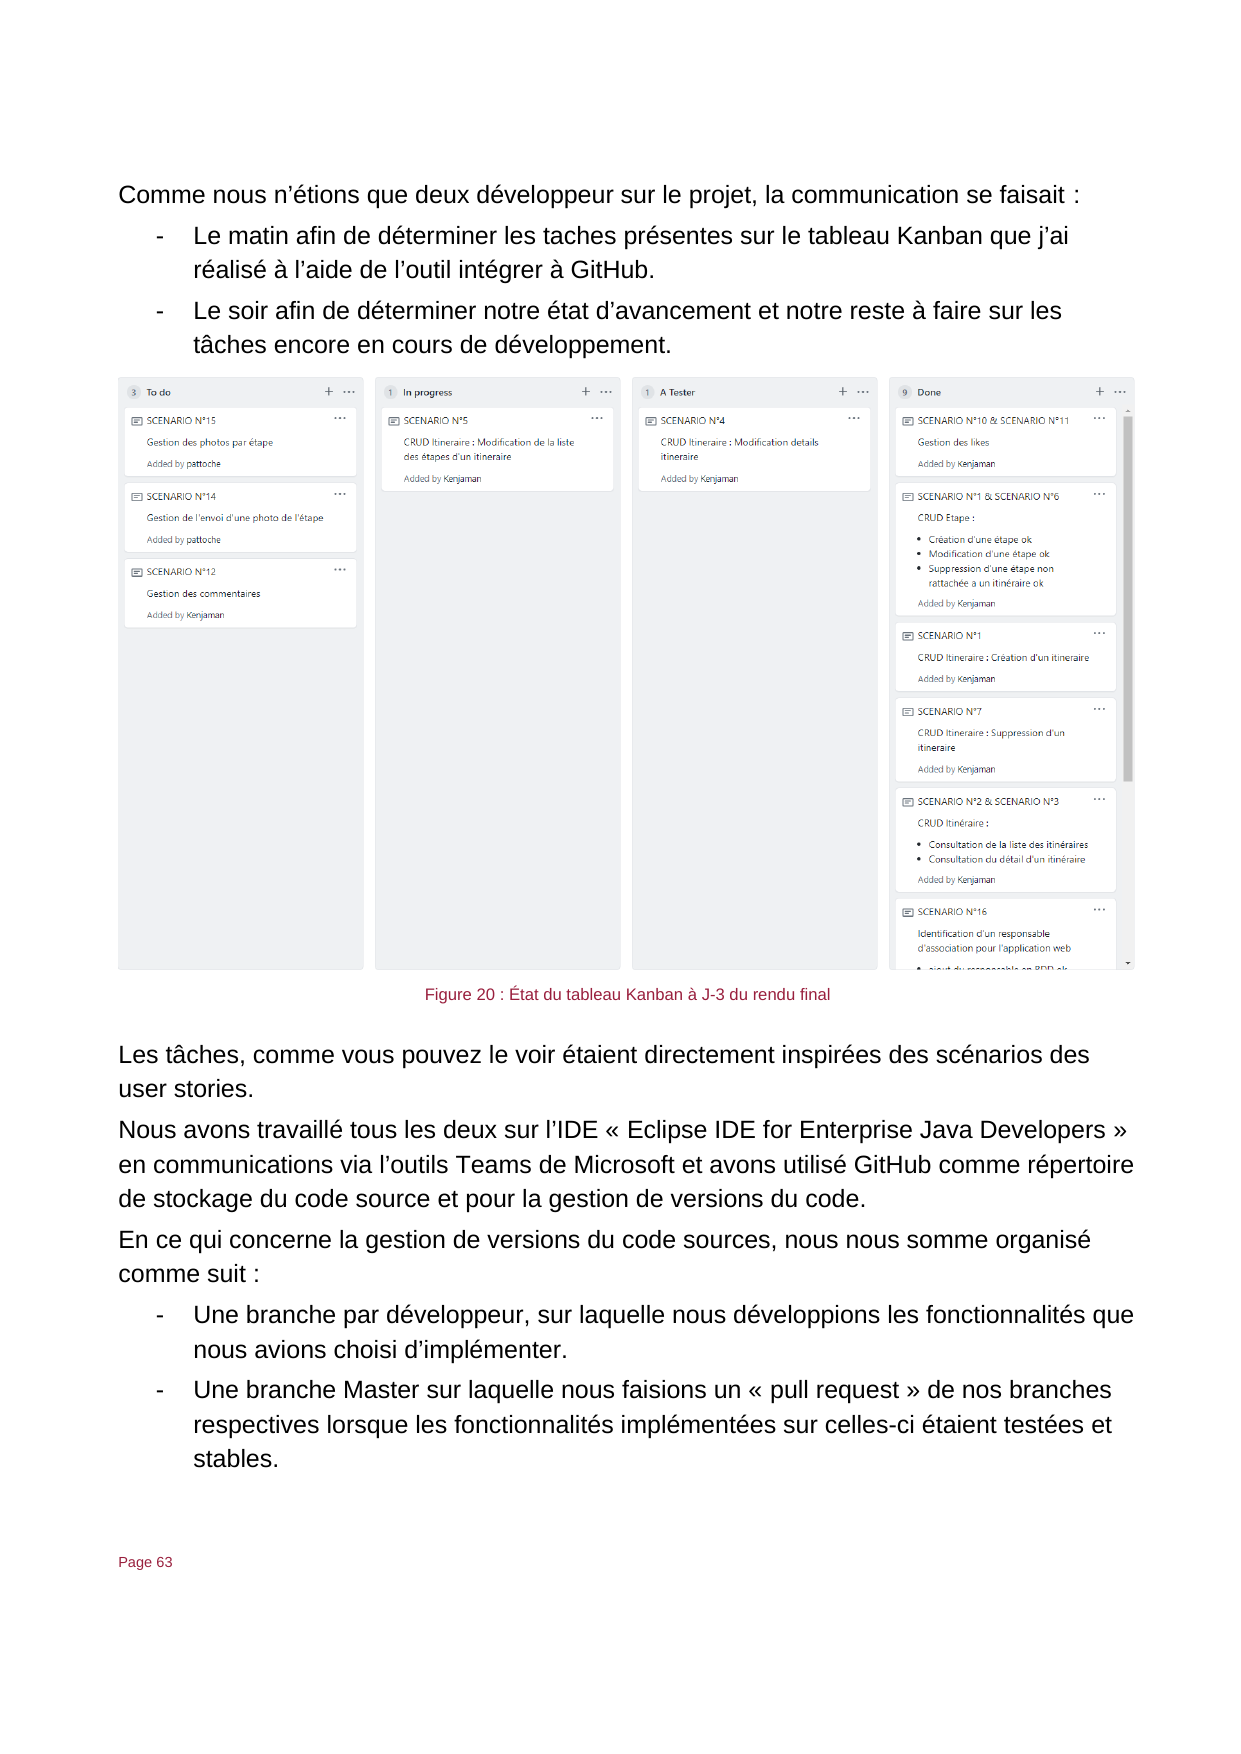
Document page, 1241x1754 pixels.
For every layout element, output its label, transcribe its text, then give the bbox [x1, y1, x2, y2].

picture [118, 371, 1137, 976]
text Nous avons travaillé tous les deux sur l’IDE « Eclipse IDE for Enterprise Java Developers » en communications via l’outils Teams de Microsoft et avons utilisé GitHub comme répertoire de stockage du code source et pour la gestion de versions du code. [118, 1115, 1137, 1213]
list Une branche Master sur laquelle nous faisions un « pull request » de nos branches respectives lorsque les fonctionnalités implémentées sur celles-ci étaient testées et stables. [156, 1375, 1137, 1473]
list Le matin afin de déterminer les taches présentes sur le tableau Kanban que j’ai réalisé à l’aide de l’outil intégrer à GitHub. [156, 221, 1137, 284]
text En ce qui concerne la gestion de versions du code sources, nous nous somme organisé comme suit : [118, 1225, 1137, 1288]
list Une branche par développeur, sur laquelle nous développions les fonctionnalités que nous avions choisi d’implémenter. [156, 1300, 1137, 1363]
text Comme nous n’étions que deux développeur sur le projet, la communication se faisait : [118, 180, 1137, 209]
text Les tâches, comme vous pouvez le voir étaient directement inspirées des scénarios des user stories. [118, 1040, 1137, 1103]
list Le soir afin de déterminer notre état d’avancement et notre reste à faire sur les tâches encore en cours de développement. [156, 296, 1137, 359]
